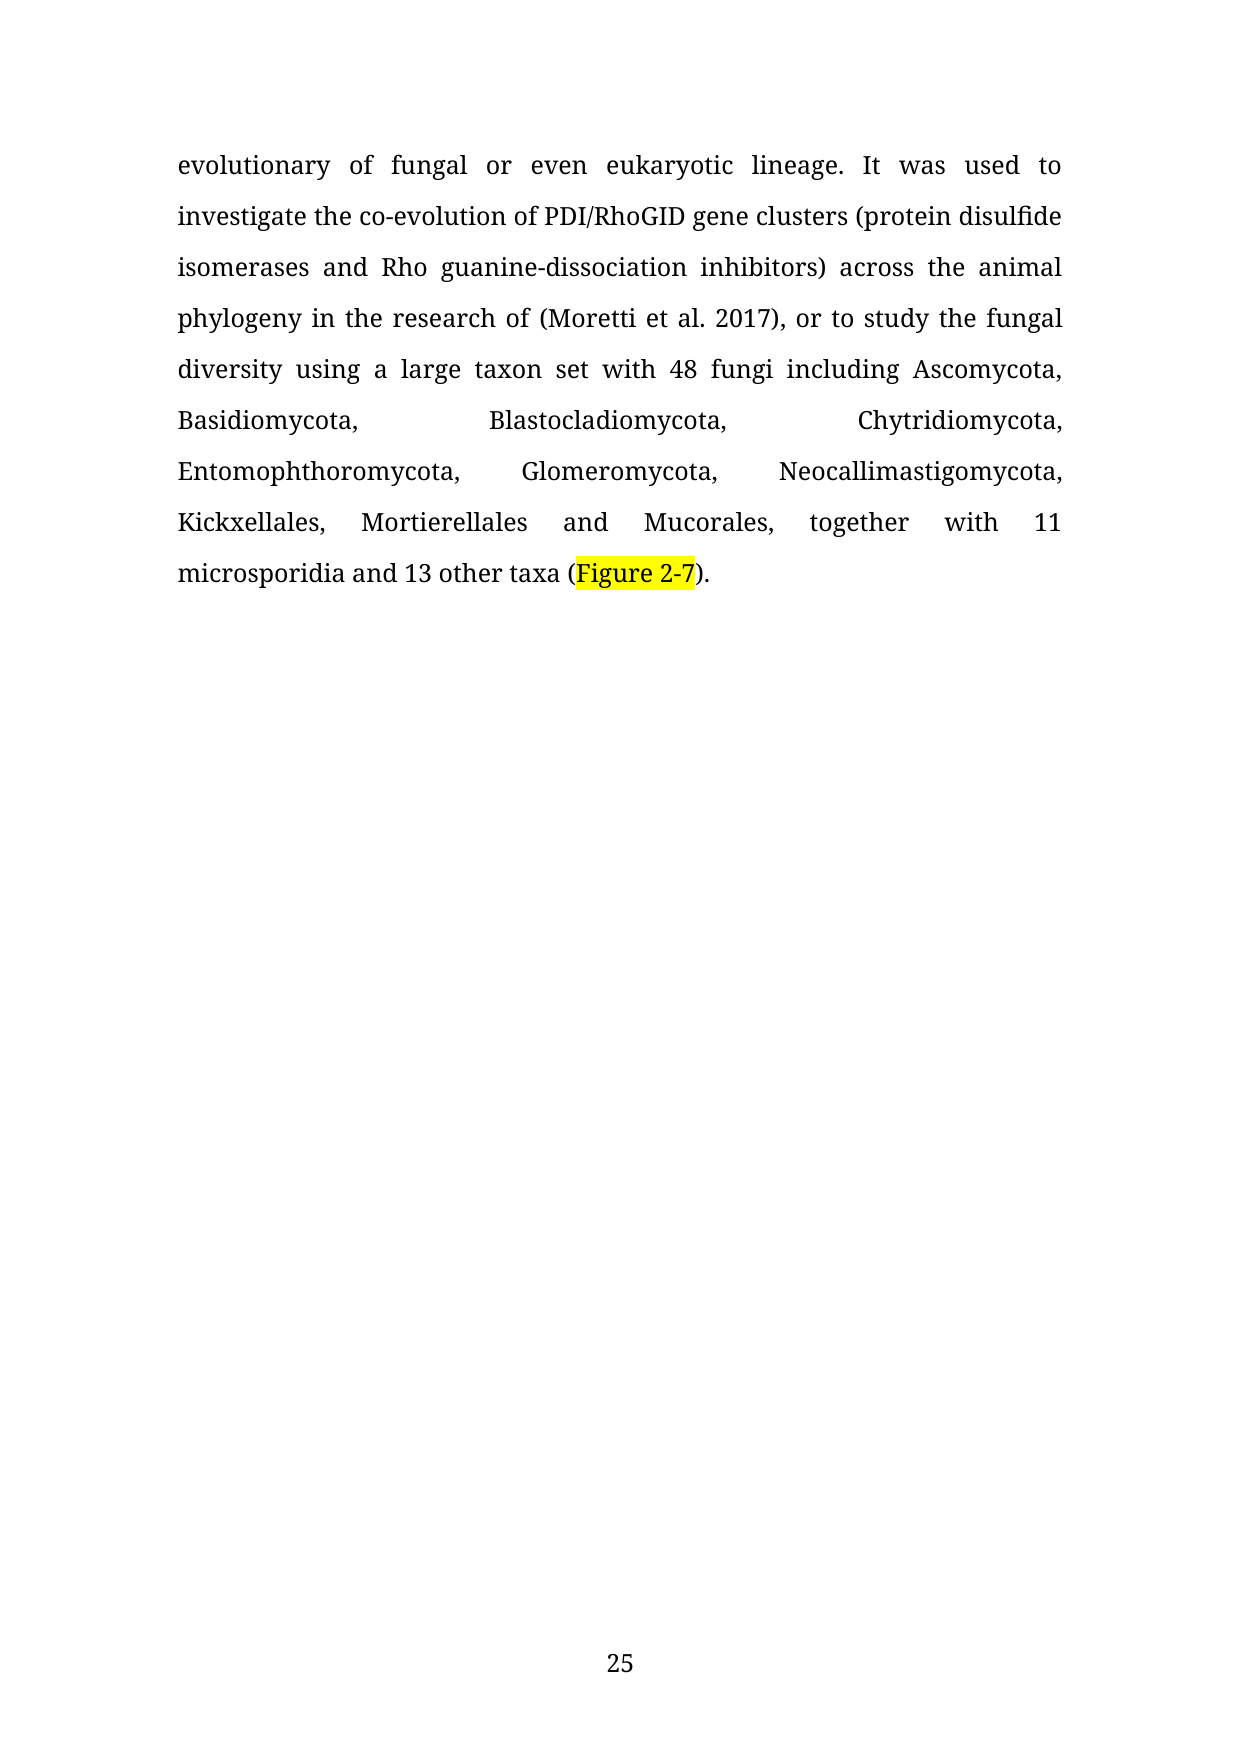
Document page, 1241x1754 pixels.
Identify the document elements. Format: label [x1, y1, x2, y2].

text [177, 148, 1063, 590]
